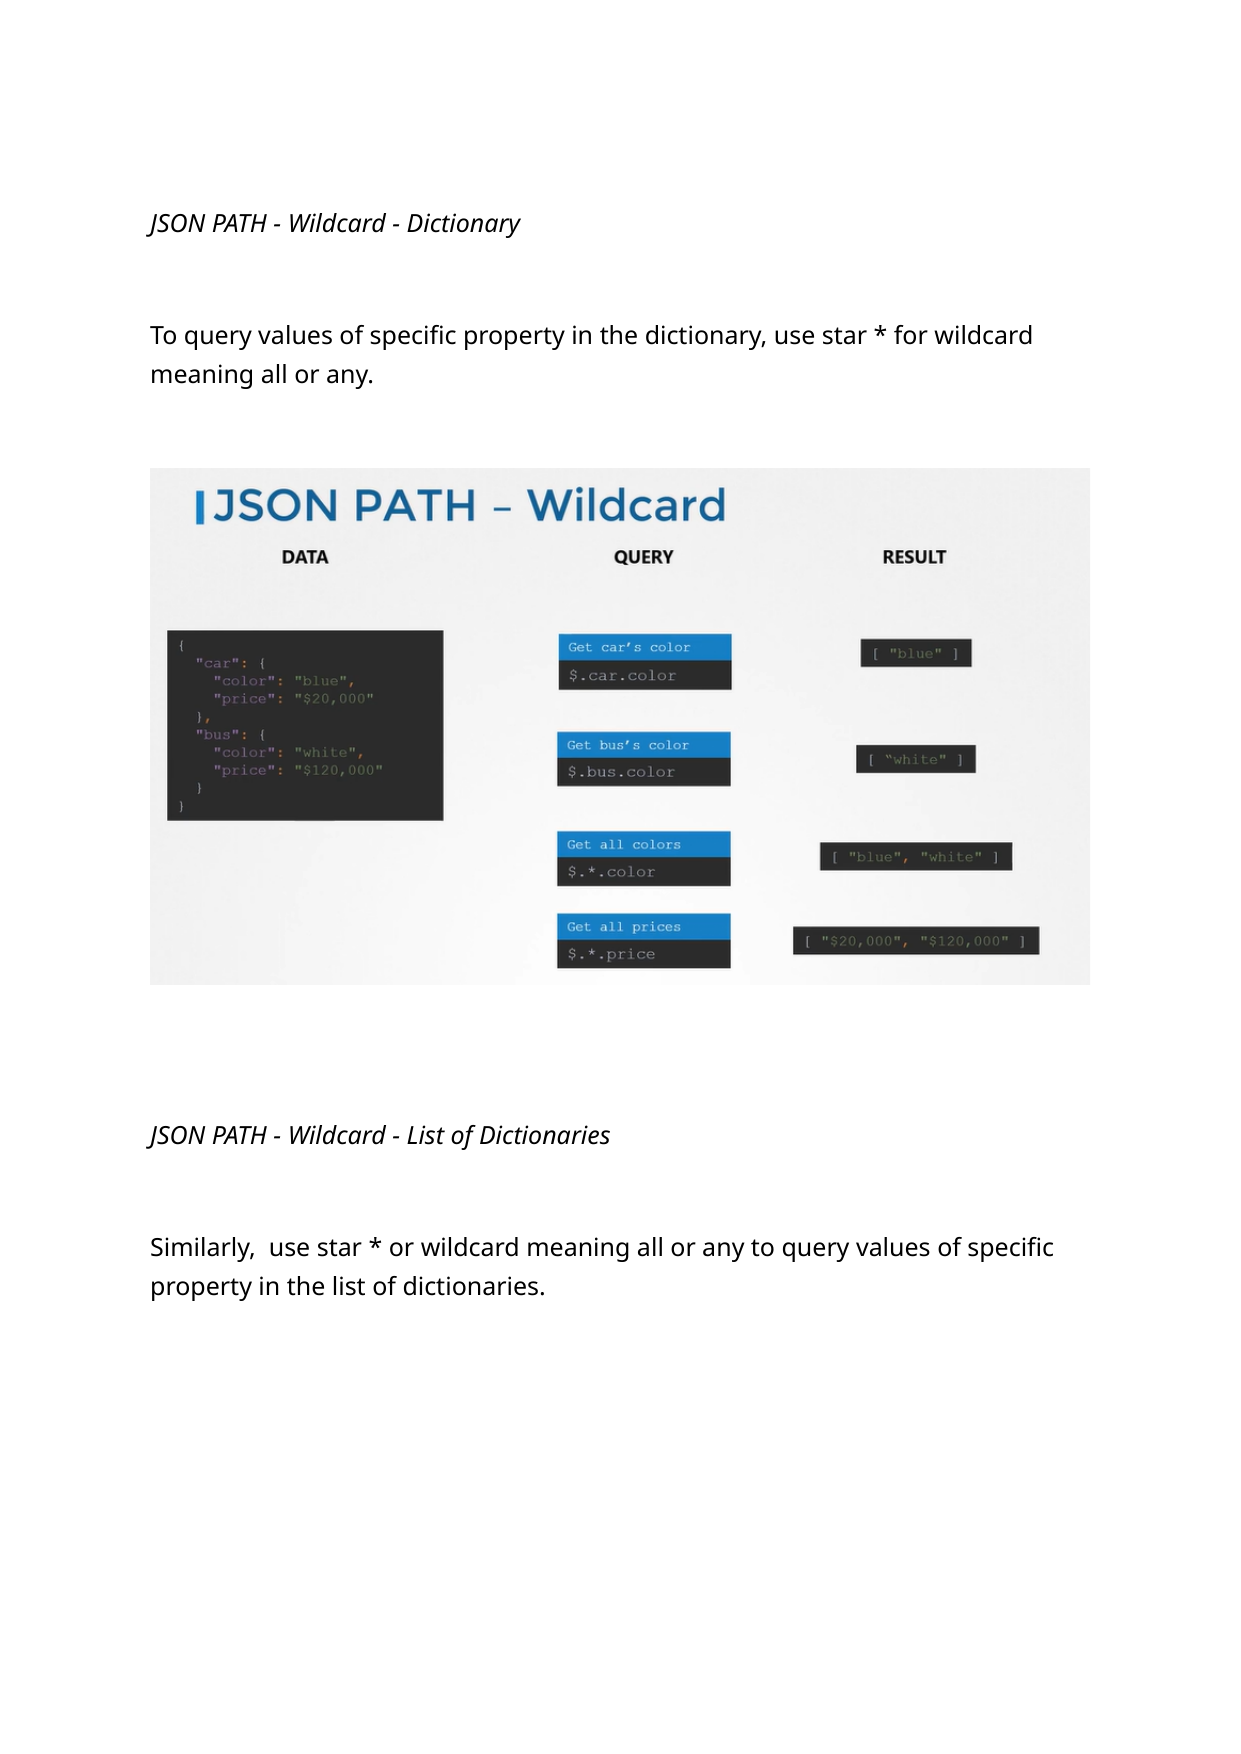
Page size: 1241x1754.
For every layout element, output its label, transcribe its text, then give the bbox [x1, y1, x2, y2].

text To query values of specific property in the dictionary, use star * for wildcard meaning all or any. [150, 317, 1090, 391]
text JSON PATH - Wildcard - Dictionary [150, 206, 1090, 240]
text Similarly, use star * or wildcard meaning all or any to query values of specific property in the list of dictionaries. [150, 1229, 1090, 1303]
text JSON PATH - Wildcard - List of Dictionaries [150, 1118, 1090, 1152]
picture [150, 468, 1091, 985]
